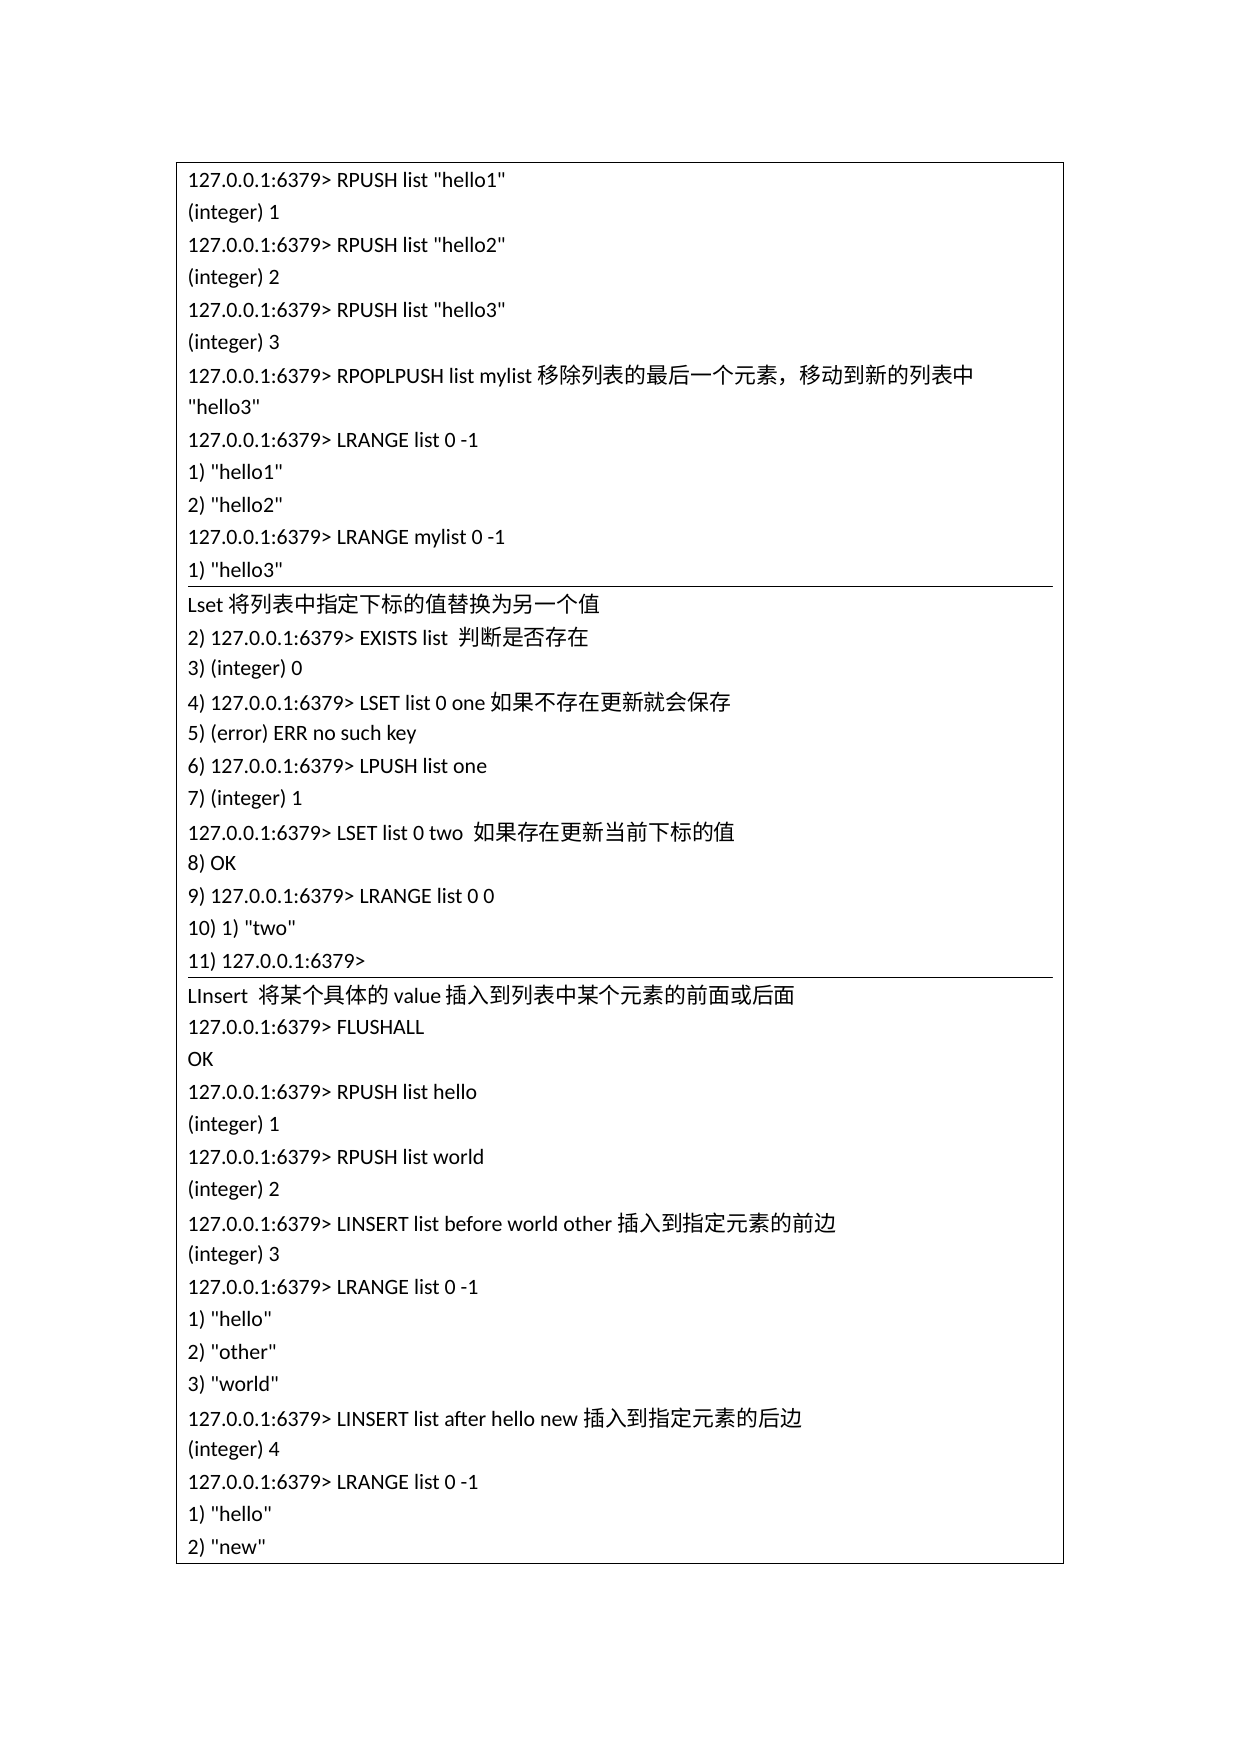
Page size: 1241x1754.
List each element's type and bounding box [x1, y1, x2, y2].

table_header [177, 163, 1063, 1563]
